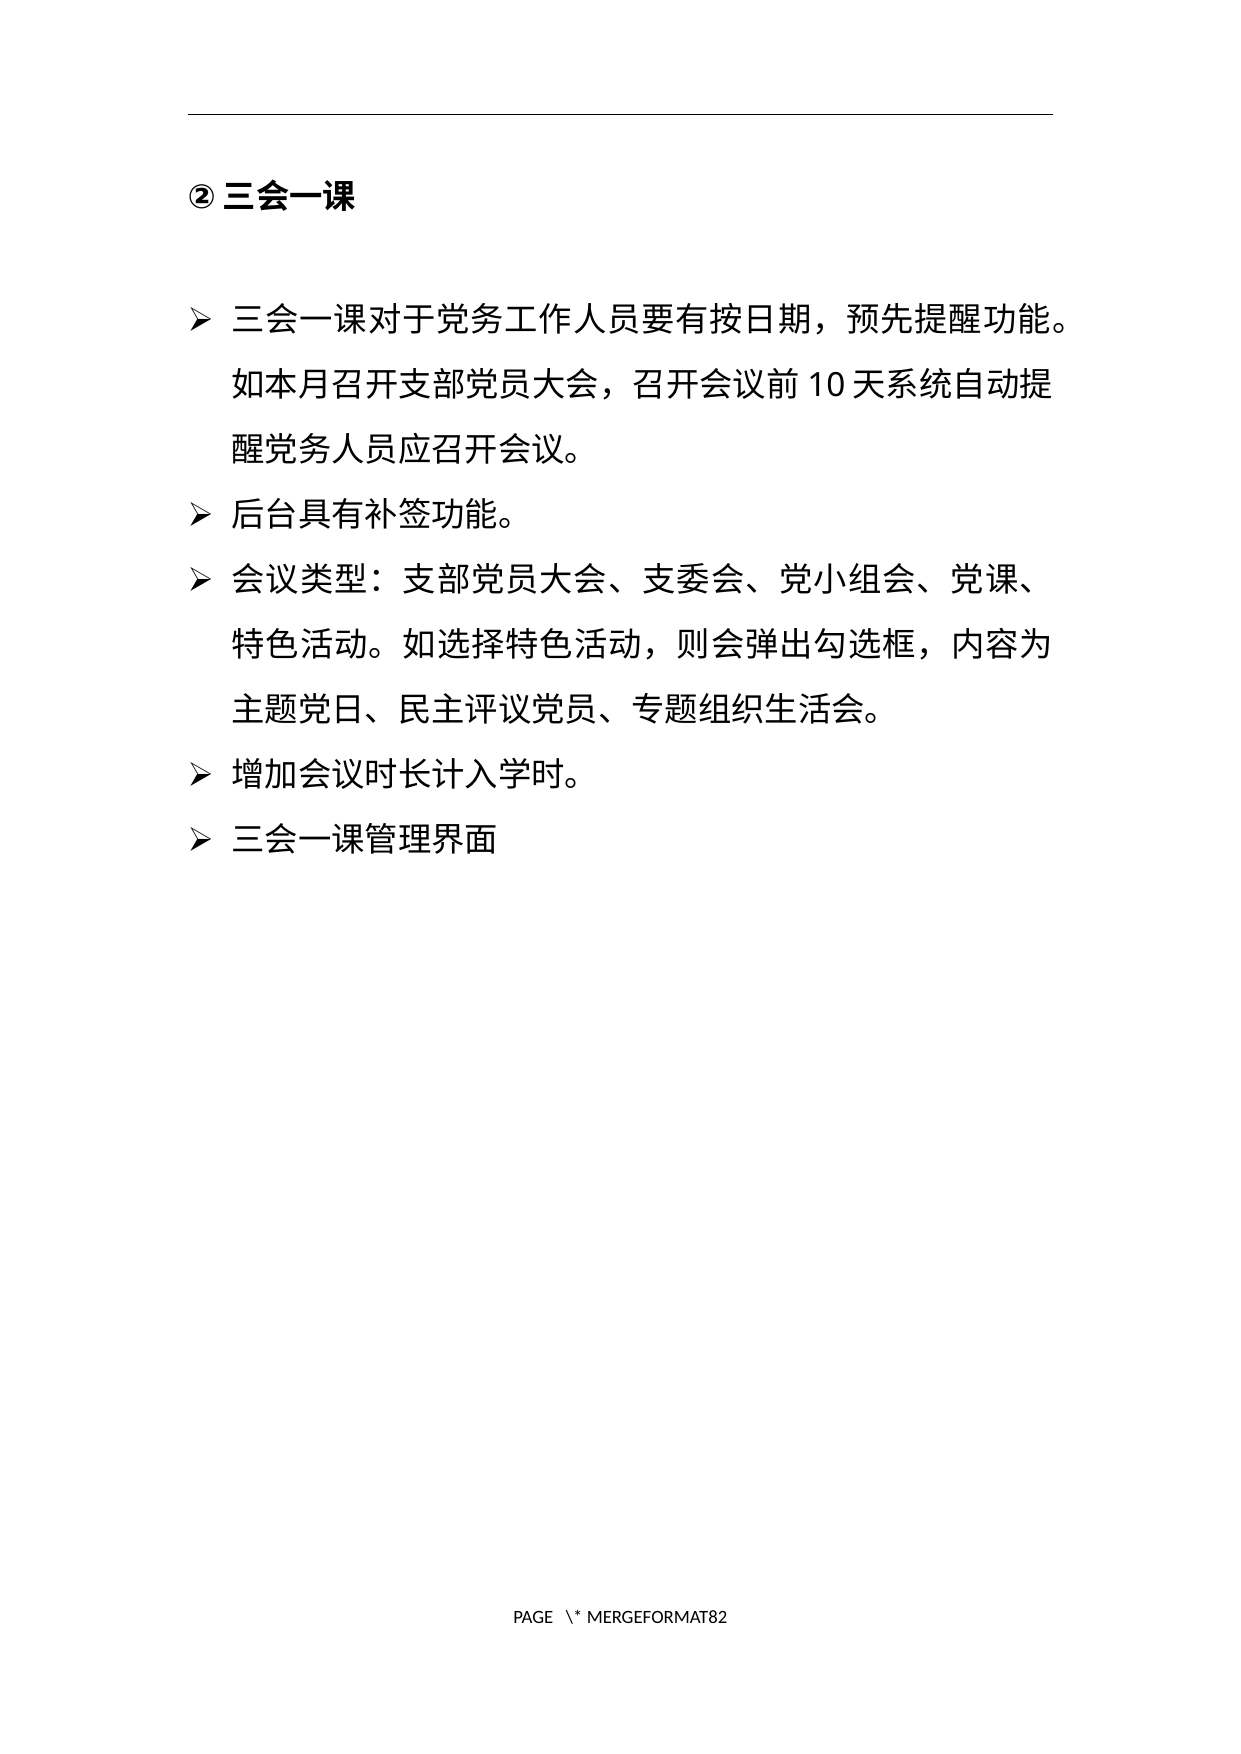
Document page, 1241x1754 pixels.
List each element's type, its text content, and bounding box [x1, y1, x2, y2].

list 三会一课对于党务工作人员要有按日期，预先提醒功能。如本月召开支部党员大会，召开会议前10天系统自动提醒党务人员应召开会议。 [187, 284, 1053, 479]
list 增加会议时长计入学时。 [187, 739, 1053, 804]
list 三会一课管理界面 [187, 804, 1053, 869]
list 会议类型：支部党员大会、支委会、党小组会、党课、特色活动。如选择特色活动，则会弹出勾选框，内容为主题党日、民主评议党员、专题组织生活会。 [187, 544, 1053, 739]
subtitle ②三会一课 [187, 162, 1053, 227]
list 后台具有补签功能。 [187, 479, 1053, 544]
